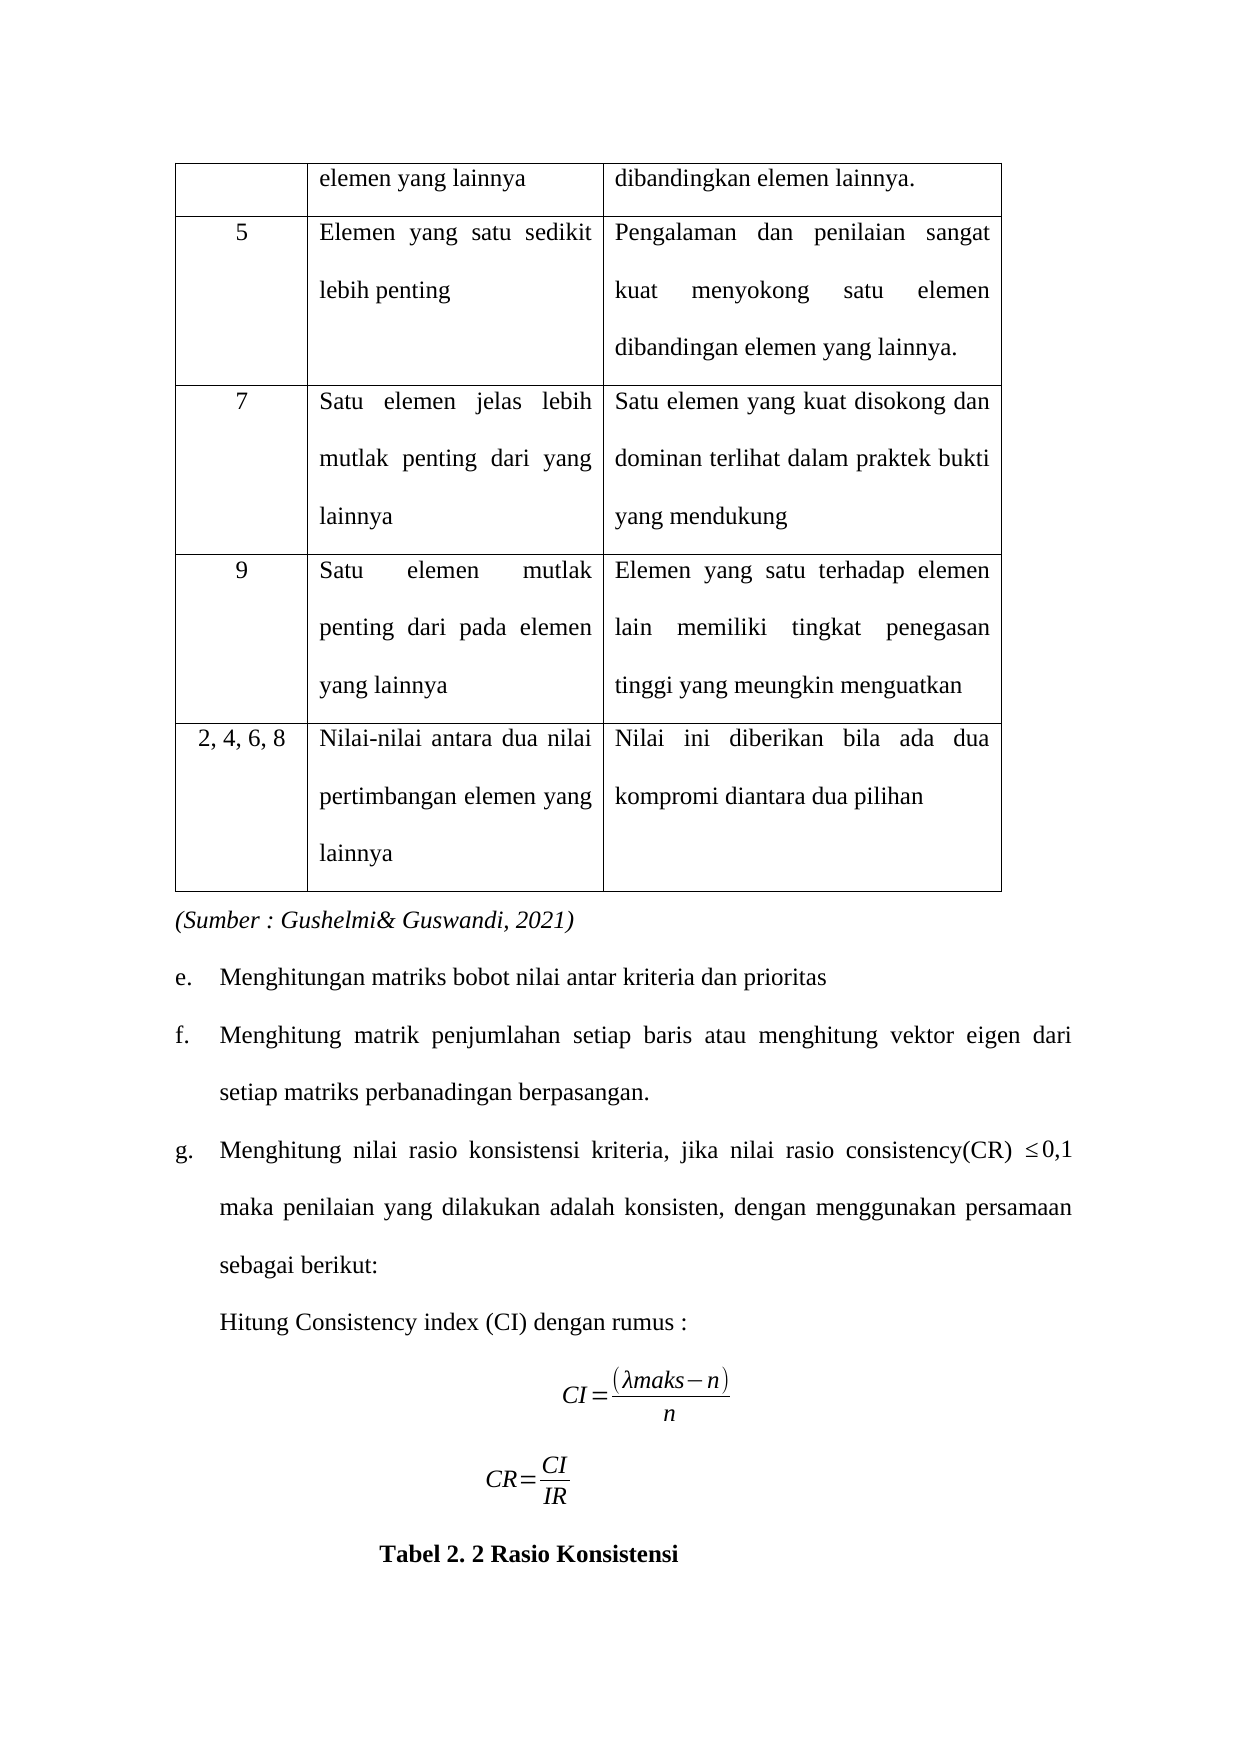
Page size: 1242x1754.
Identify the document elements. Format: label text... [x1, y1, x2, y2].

table_cell 2, 4, 6, 8 [176, 724, 307, 891]
table_cell Pengalaman dan penilaian sangat kuat menyokong satu elemen dibandingan elemen yang lainnya. [604, 217, 1001, 385]
table_cell Nilai-nilai antara dua nilai pertimbangan elemen yang lainnya [308, 724, 603, 891]
table_cell Satu elemen jelas lebih mutlak penting dari yang lainnya [308, 386, 603, 554]
table_cell Satu elemen yang kuat disokong dan dominan terlihat dalam praktek bukti yang mendukung [604, 386, 1001, 554]
list Tabel 2. 2 Rasio Konsistensi [379, 1539, 1073, 1568]
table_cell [604, 164, 1001, 216]
table_cell 7 [176, 386, 307, 554]
text (Sumber : Gushelmi& Guswandi, 2021) [175, 905, 1073, 933]
list Menghitung nilai rasio konsistensi kriteria, jika nilai rasio consistency(CR) maka penilaian yang dilakukan adalah konsisten, dengan menggunakan persamaan sebagai berikut: [175, 1135, 1073, 1278]
table_cell Satu elemen mutlak penting dari pada elemen yang lainnya [308, 555, 603, 722]
table_cell 5 [176, 217, 307, 385]
table_cell Elemen yang satu terhadap elemen lain memiliki tingkat penegasan tinggi yang meungkin menguatkan [604, 555, 1001, 722]
list Hitung Consistency index (CI) dengan rumus : [219, 1307, 1073, 1336]
list Menghitung matrik penjumlahan setiap baris atau menghitung vektor eigen dari setiap matriks perbanadingan berpasangan. [175, 1020, 1073, 1106]
table_cell Elemen yang satu sedikit lebih penting [308, 217, 603, 385]
table_cell 9 [176, 555, 307, 722]
table_cell Nilai ini diberikan bila ada dua kompromi diantara dua pilihan [604, 724, 1001, 891]
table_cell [308, 164, 603, 216]
list Menghitungan matriks bobot nilai antar kriteria dan prioritas [175, 962, 1073, 991]
table_cell 3 [176, 164, 307, 216]
